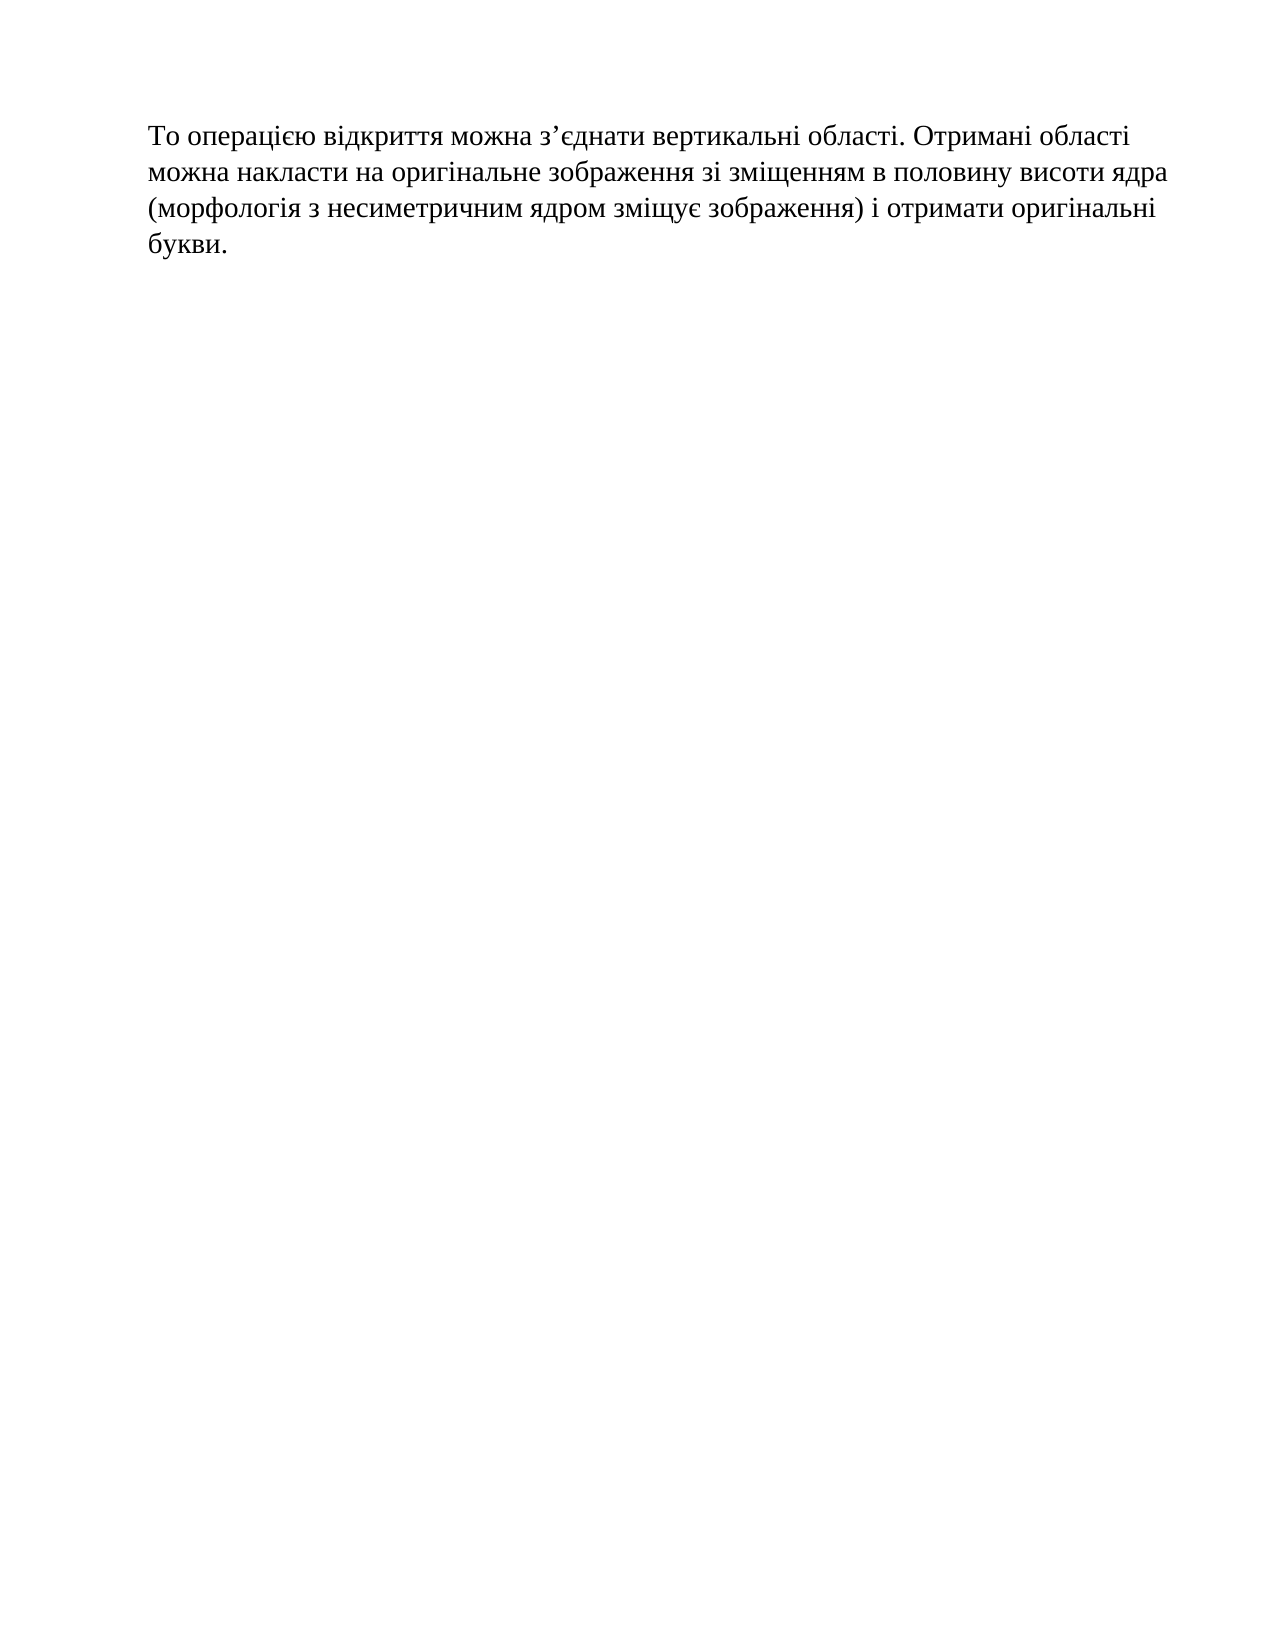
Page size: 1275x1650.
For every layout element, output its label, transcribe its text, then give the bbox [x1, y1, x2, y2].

text То операцією відкриття можна з’єднати вертикальні області. Отримані області можна накласти на оригінальне зображення зі зміщенням в половину висоти ядра (морфологія з несиметричним ядром зміщує зображення) і отримати оригінальні букви. [148, 118, 1216, 260]
